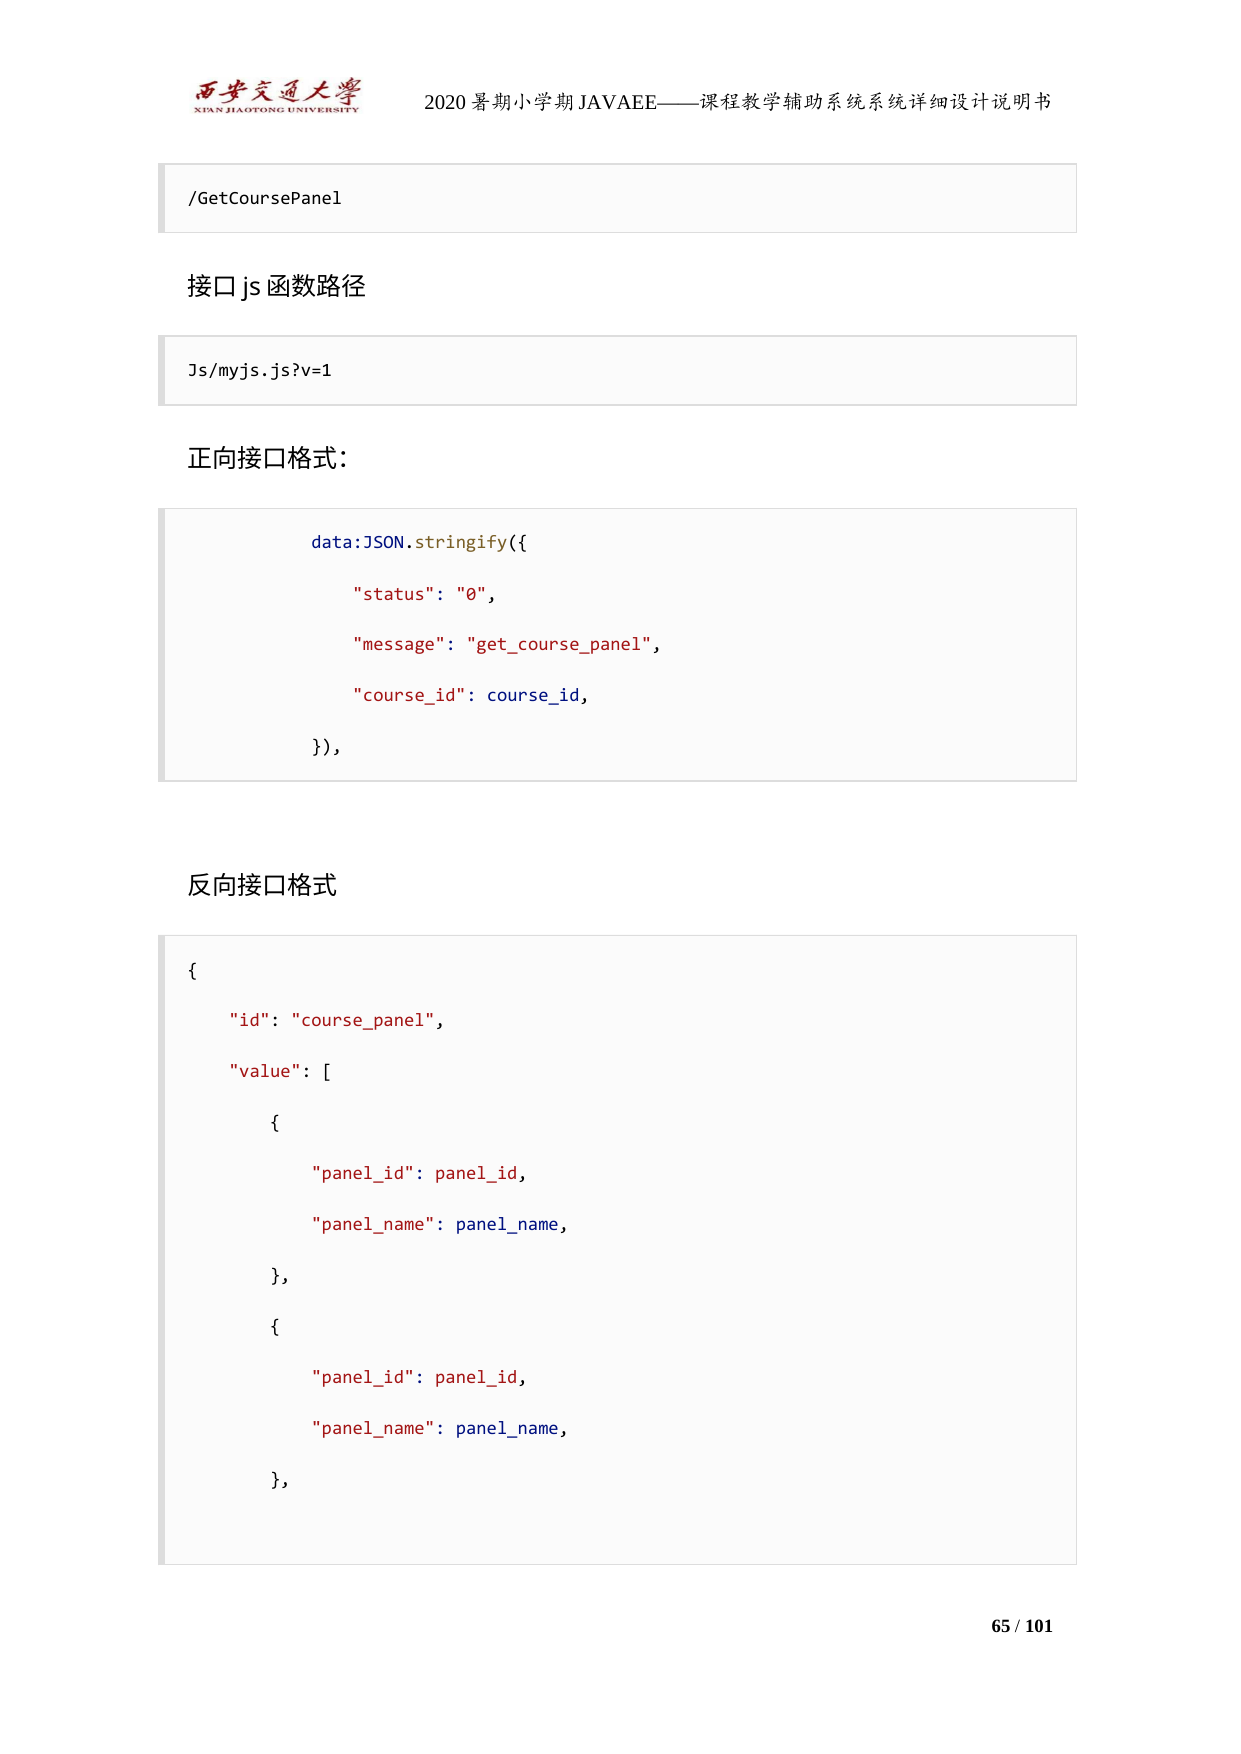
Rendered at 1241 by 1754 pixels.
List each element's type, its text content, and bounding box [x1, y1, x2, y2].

text "value": [ [165, 1036, 1076, 1087]
text 接口js函数路径 [187, 250, 1053, 318]
text "status": "0", [165, 558, 1076, 609]
text 反向接口格式 [187, 850, 1053, 918]
text { [165, 1291, 1076, 1342]
text "panel_name": panel_name, [165, 1189, 1076, 1240]
picture [189, 77, 364, 114]
text }, [165, 1240, 1076, 1291]
text Js/myjs.js?v=1 [165, 337, 1076, 404]
text "id": "course_panel", [165, 986, 1076, 1036]
text { [165, 1087, 1076, 1138]
text 正向接口格式： [187, 423, 1053, 491]
text "panel_name": panel_name, [165, 1393, 1076, 1444]
text { [165, 936, 1076, 986]
text /GetCoursePanel [165, 165, 1076, 232]
text "course_id": course_id, [165, 660, 1076, 711]
text "panel_id": panel_id, [165, 1342, 1076, 1393]
text }), [165, 711, 1076, 780]
text "panel_id": panel_id, [165, 1138, 1076, 1189]
text }, [165, 1444, 1076, 1495]
text data:JSON.stringify({ [165, 509, 1076, 558]
text "message": "get_course_panel", [165, 609, 1076, 660]
